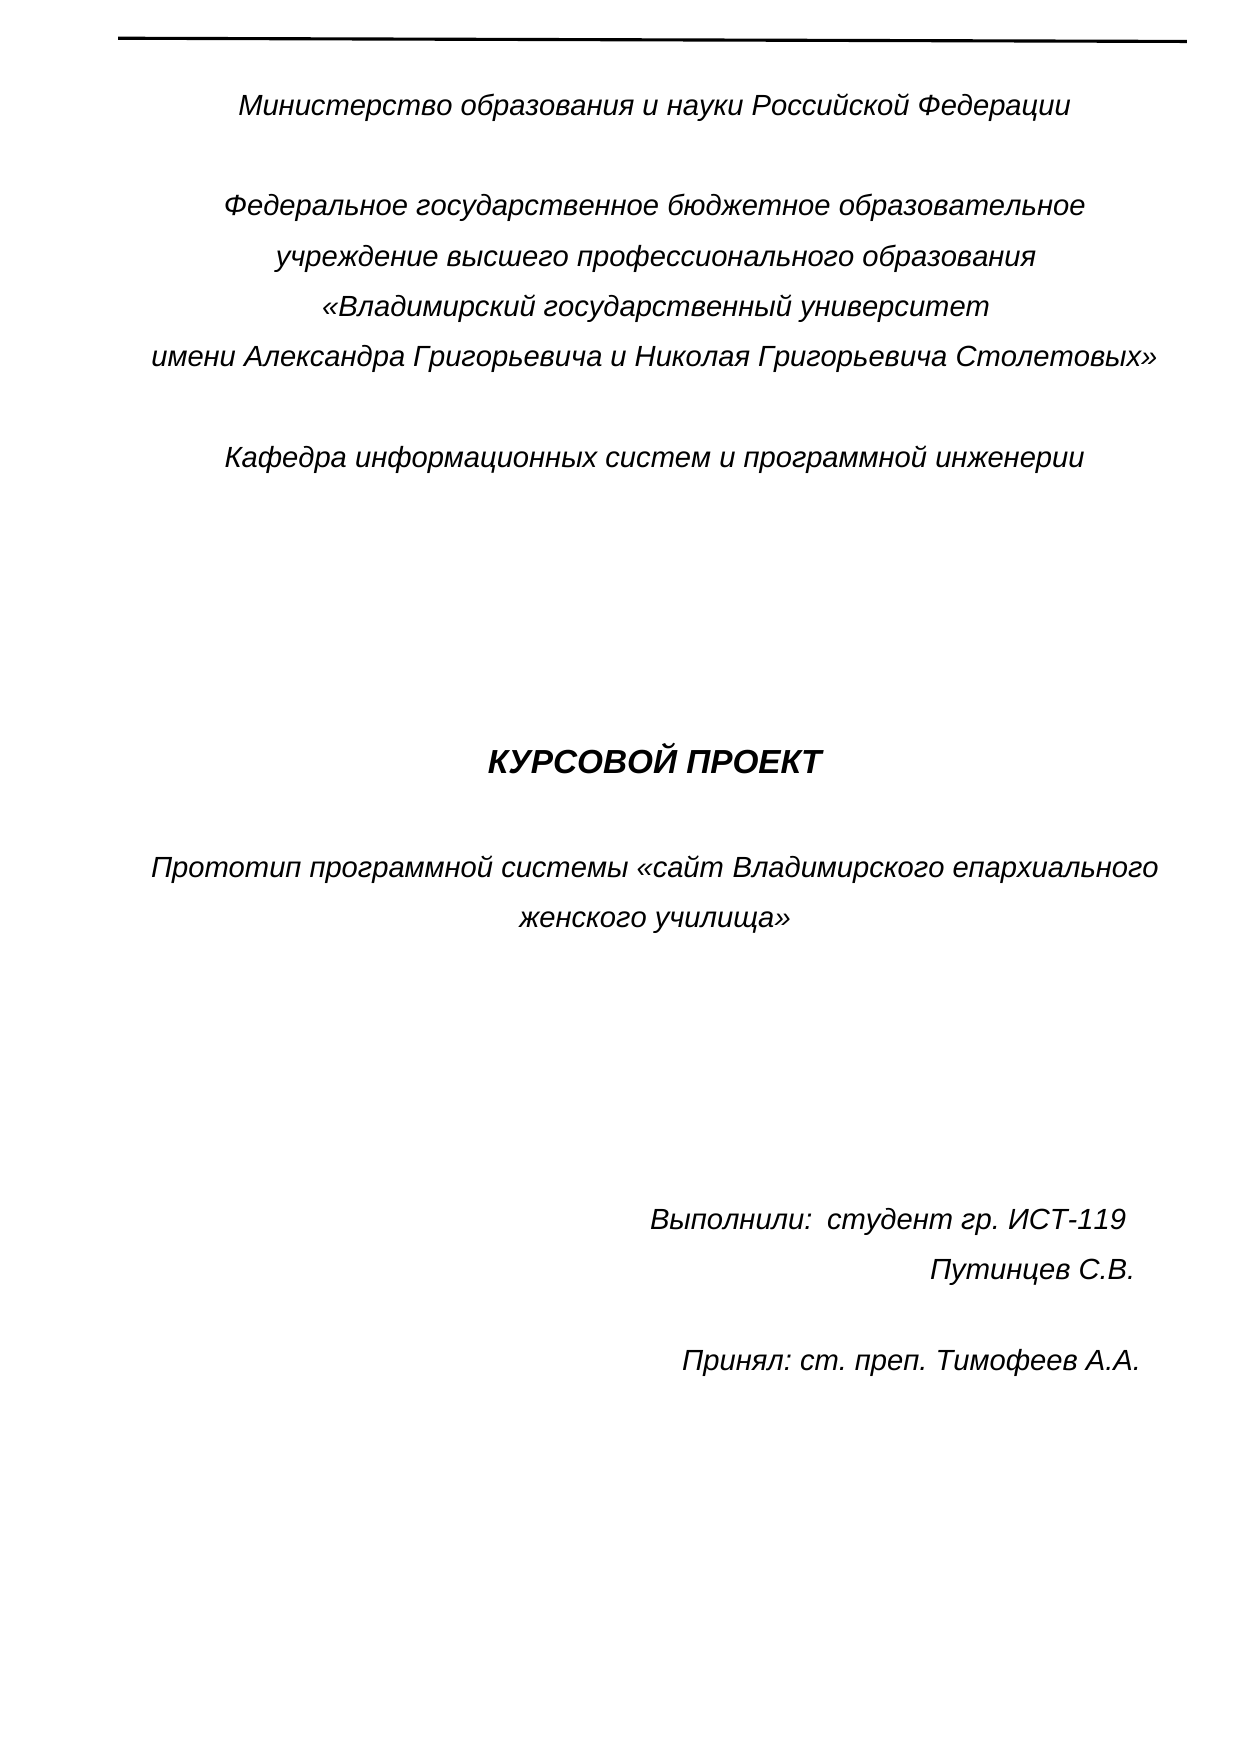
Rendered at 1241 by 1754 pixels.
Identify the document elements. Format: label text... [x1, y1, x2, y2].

text Принял: ст. преп. Тимофеев А.А. [148, 1343, 1167, 1377]
text Федеральное государственное бюджетное образовательное учреждение высшего профессионального образования [148, 188, 1164, 272]
text Кафедра информационных систем и программной инженерии [148, 440, 1164, 473]
text имени Александра Григорьевича и Николая Григорьевича Столетовых» [148, 339, 1164, 373]
text «Владимирский государственный университет [148, 289, 1164, 323]
text КУРСОВОЙ ПРОЕКТ [148, 742, 1164, 780]
text Выполнили: студент гр. ИСТ-119 [148, 1202, 1164, 1236]
text Министерство образования и науки Российской Федерации [148, 88, 1164, 121]
text Прототип программной системы «сайт Владимирского епархиального женского училища» [148, 850, 1164, 934]
text Путинцев С.В. [148, 1252, 1135, 1286]
